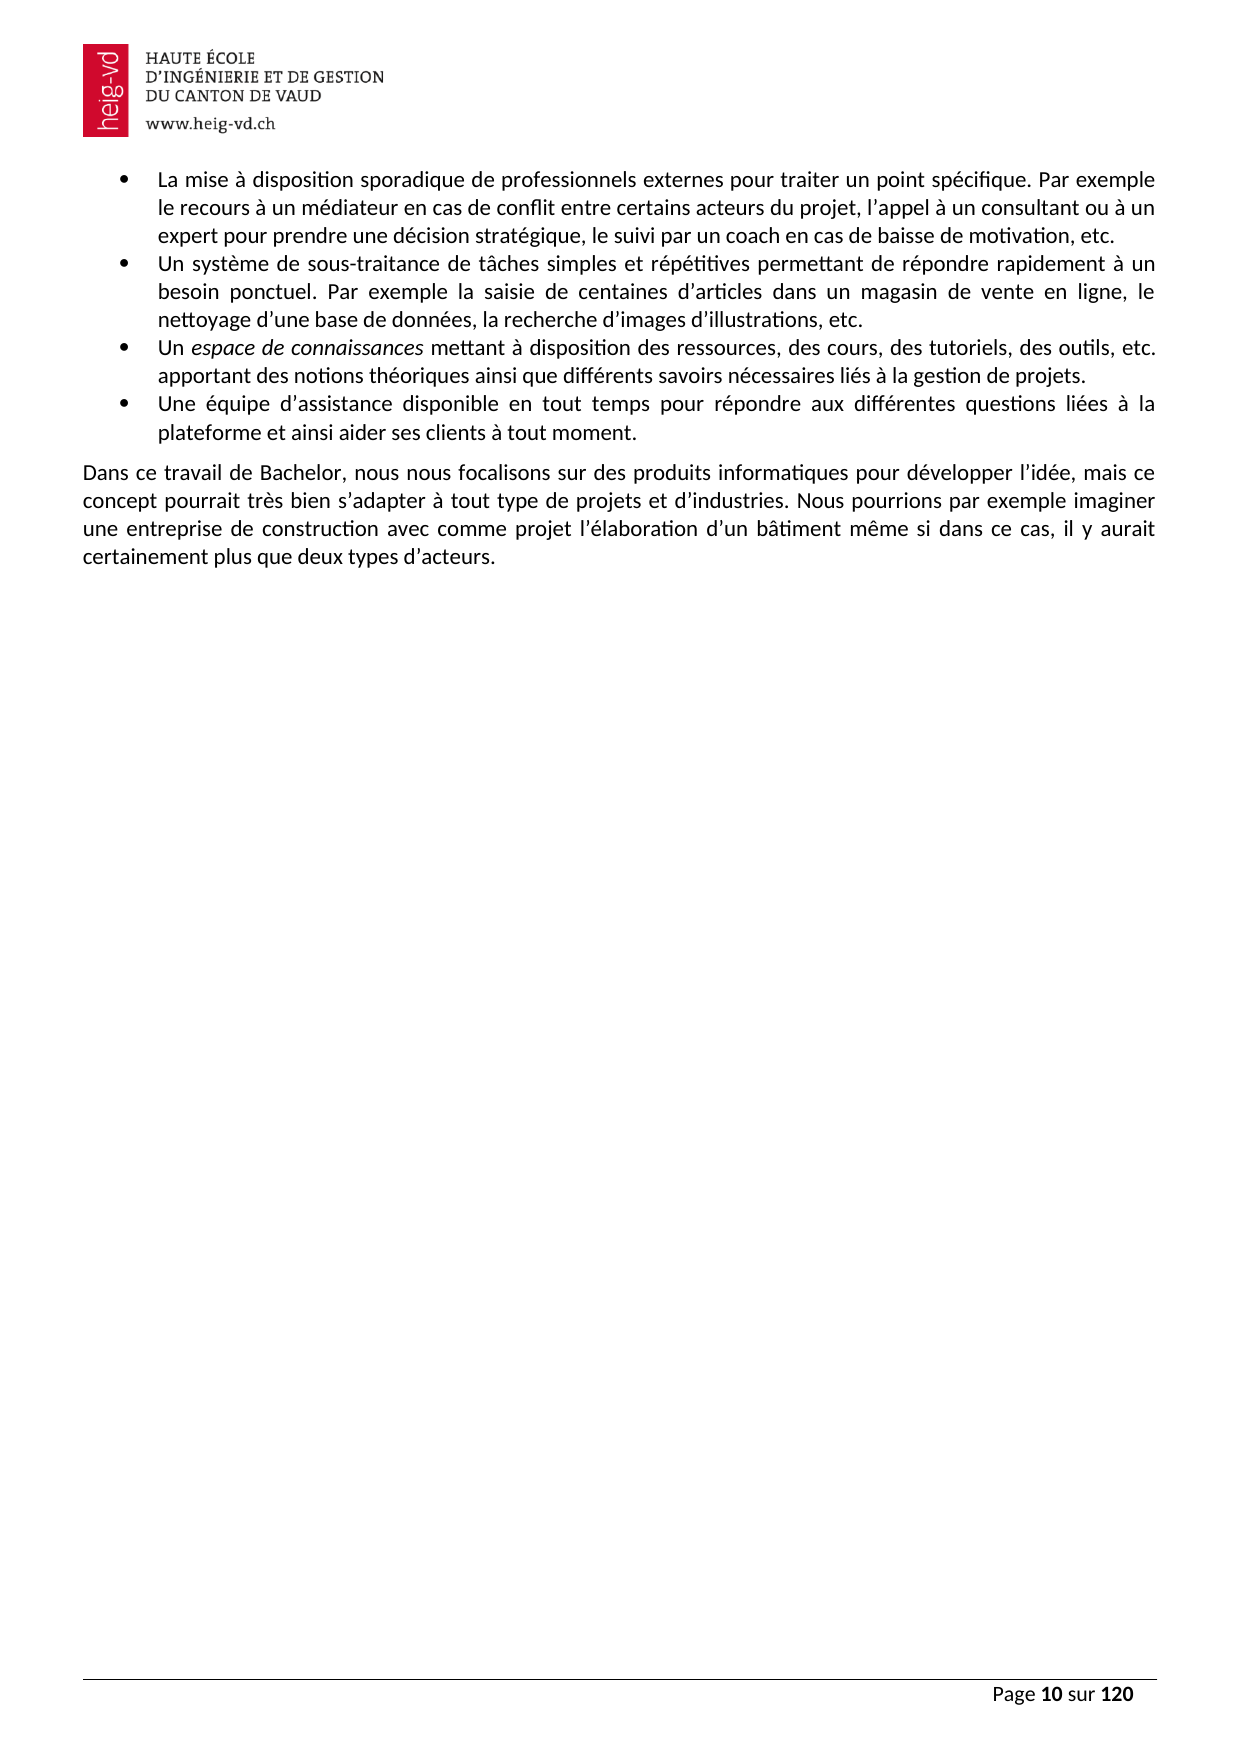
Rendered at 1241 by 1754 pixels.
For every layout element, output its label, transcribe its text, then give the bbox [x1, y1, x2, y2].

list Une équipe d’assistance disponible en tout temps pour répondre aux différentes questions liées à la plateforme et ainsi aider ses clients à tout moment. [120, 389, 1157, 446]
list Un espace de connaissances mettant à disposition des ressources, des cours, des tutoriels, des outils, etc. apportant des notions théoriques ainsi que différents savoirs nécessaires liés à la gestion de projets. [120, 333, 1157, 389]
list Un système de sous-traitance de tâches simples et répétitives permettant de répondre rapidement à un besoin ponctuel. Par exemple la saisie de centaines d’articles dans un magasin de vente en ligne, le nettoyage d’une base de données, la recherche d’images d’illustrations, etc. [120, 249, 1157, 333]
text Dans ce travail de Bachelor, nous nous focalisons sur des produits informatiques pour développer l’idée, mais ce concept pourrait très bien s’adapter à tout type de projets et d’industries. Nous pourrions par exemple imaginer une entreprise de construction avec comme projet l’élaboration d’un bâtiment même si dans ce cas, il y aurait certainement plus que deux types d’acteurs. [83, 458, 1157, 570]
list La mise à disposition sporadique de professionnels externes pour traiter un point spécifique. Par exemple le recours à un médiateur en cas de conflit entre certains acteurs du projet, l’appel à un consultant ou à un expert pour prendre une décision stratégique, le suivi par un coach en cas de baisse de motivation, etc. [120, 165, 1157, 249]
picture [83, 44, 384, 137]
